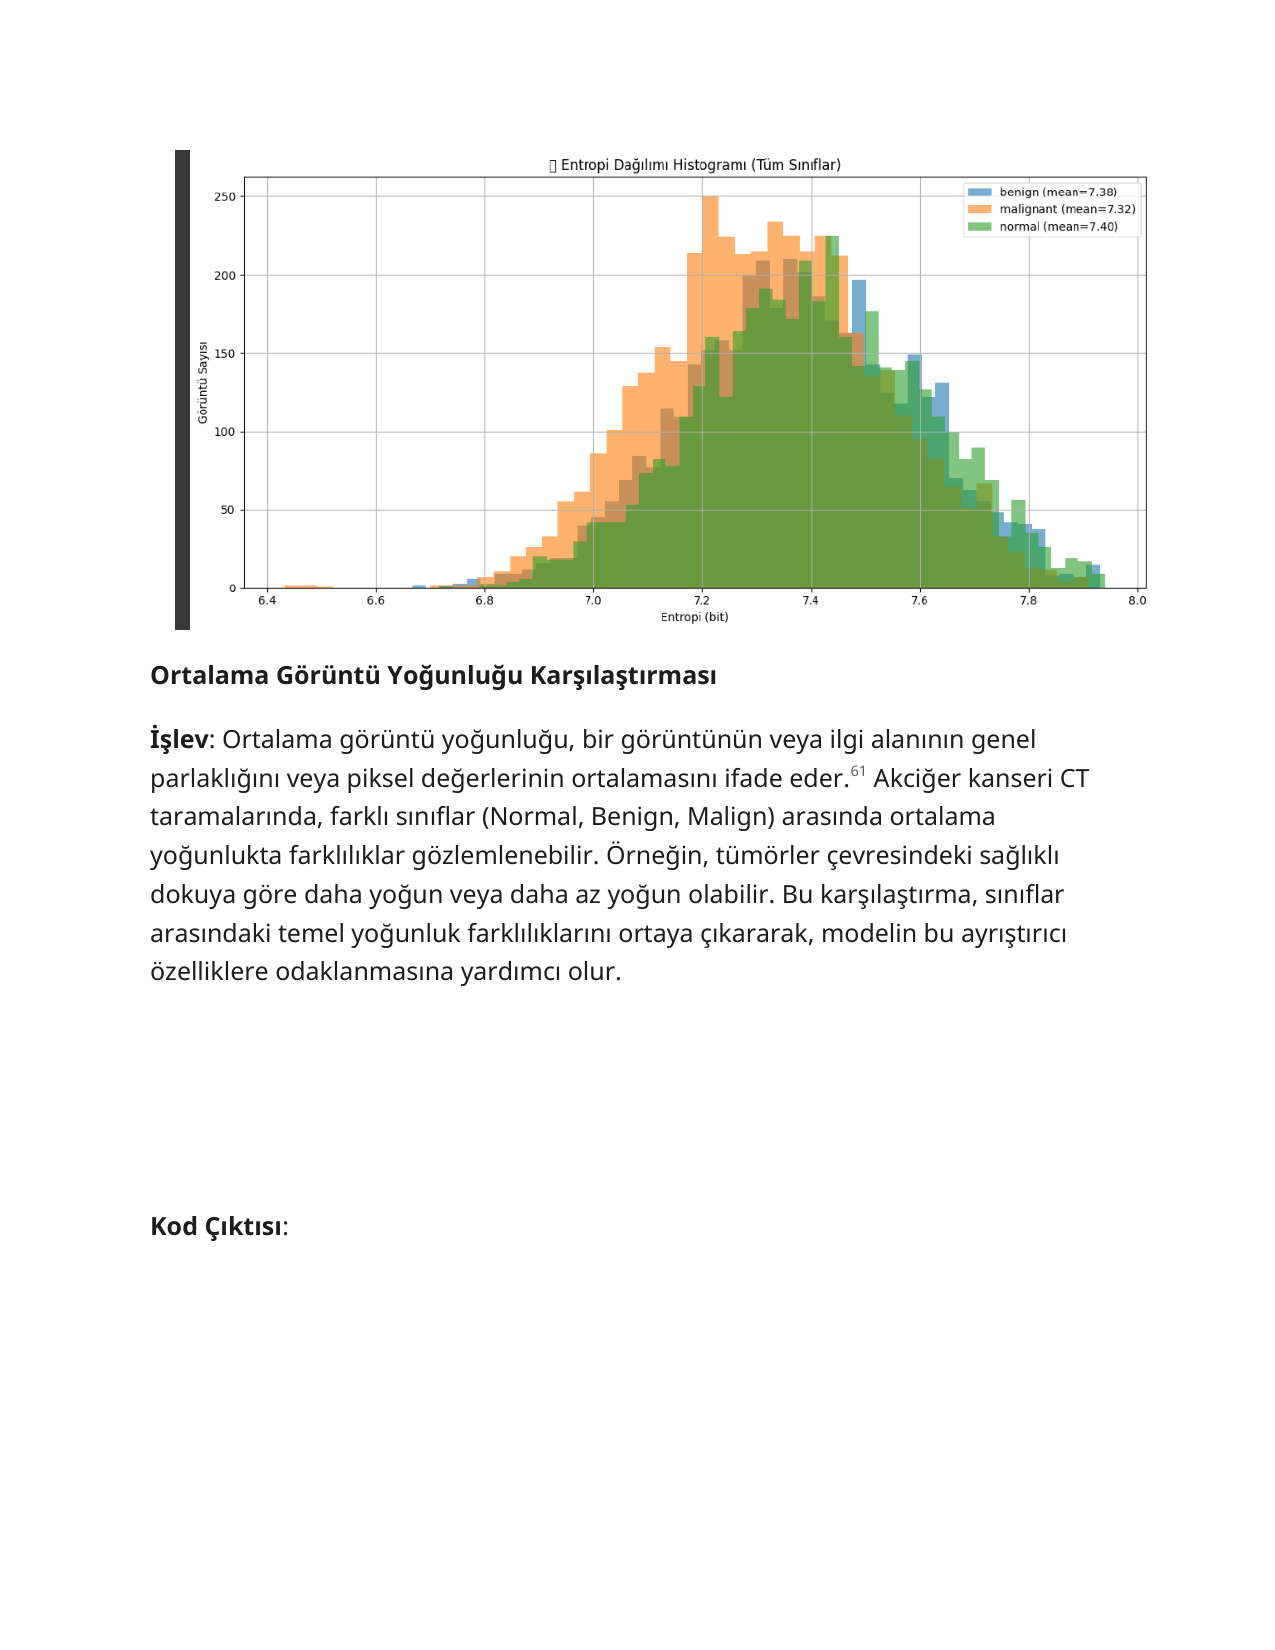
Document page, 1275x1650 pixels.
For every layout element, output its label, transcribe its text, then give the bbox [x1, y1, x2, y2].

text Kod Çıktısı: [150, 1209, 1125, 1243]
text İşlev: Ortalama görüntü yoğunluğu, bir görüntünün veya ilgi alanının genel parlaklığını veya piksel değerlerinin ortalamasını ifade eder.61 Akciğer kanseri CT taramalarında, farklı sınıflar (Normal, Benign, Malign) arasında ortalama yoğunlukta farklılıklar gözlemlenebilir. Örneğin, tümörler çevresindeki sağlıklı dokuya göre daha yoğun veya daha az yoğun olabilir. Bu karşılaştırma, sınıflar arasındaki temel yoğunluk farklılıklarını ortaya çıkararak, modelin bu ayrıştırıcı özelliklere odaklanmasına yardımcı olur. [150, 722, 1125, 988]
picture [175, 150, 1150, 630]
text Ortalama Görüntü Yoğunluğu Karşılaştırması [150, 658, 1125, 692]
